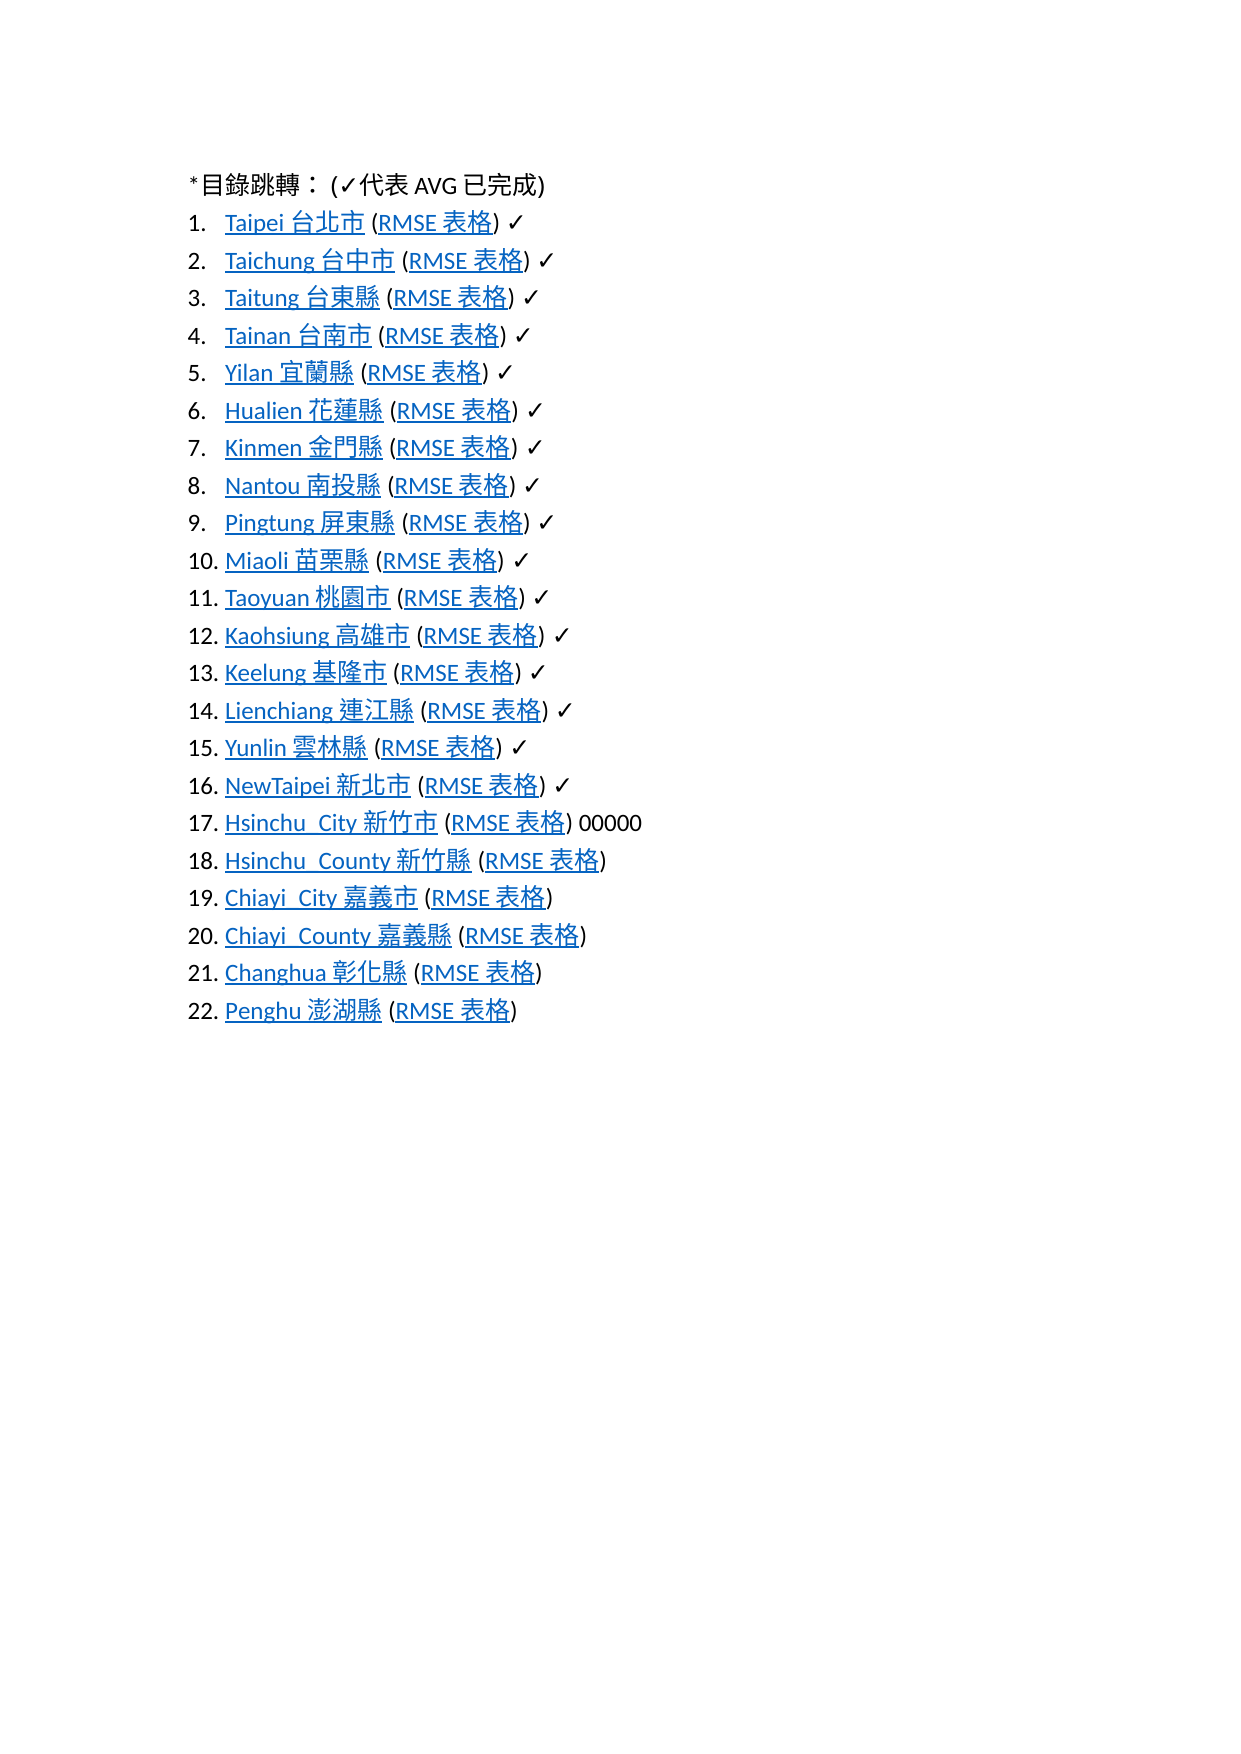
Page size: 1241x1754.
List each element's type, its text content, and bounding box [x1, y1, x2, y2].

list Keelung 基隆市 (RMSE 表格) ✓ [187, 652, 1053, 689]
list Taoyuan 桃園市 (RMSE 表格) ✓ [187, 577, 1053, 614]
list Hualien 花蓮縣 (RMSE 表格) ✓ [187, 389, 1053, 427]
list NewTaipei 新北市 (RMSE 表格) ✓ [187, 764, 1053, 802]
list Kaohsiung 高雄市 (RMSE 表格) ✓ [187, 614, 1053, 652]
list Kinmen 金門縣 (RMSE 表格) ✓ [187, 427, 1053, 464]
text *目錄跳轉： (✓代表AVG已完成) [187, 164, 1053, 202]
list Nantou 南投縣 (RMSE 表格) ✓ [187, 464, 1053, 502]
list Taipei 台北市 (RMSE 表格) ✓ [187, 202, 1053, 239]
list Hsinchu_City 新竹市 (RMSE 表格) 00000 [187, 802, 1053, 839]
list Chiayi_County 嘉義縣 (RMSE 表格) [187, 914, 1053, 952]
list Miaoli 苗栗縣 (RMSE 表格) ✓ [187, 539, 1053, 577]
list Pingtung 屏東縣 (RMSE 表格) ✓ [187, 502, 1053, 539]
list Penghu 澎湖縣 (RMSE 表格) [187, 989, 1053, 1027]
list Yilan 宜蘭縣 (RMSE 表格) ✓ [187, 352, 1053, 389]
list Hsinchu_County 新竹縣 (RMSE 表格) [187, 839, 1053, 877]
list Changhua 彰化縣 (RMSE 表格) [187, 952, 1053, 989]
list Tainan 台南市 (RMSE 表格) ✓ [187, 314, 1053, 352]
list Chiayi_City 嘉義市 (RMSE 表格) [187, 877, 1053, 914]
list Lienchiang 連江縣 (RMSE 表格) ✓ [187, 689, 1053, 727]
list Taitung 台東縣 (RMSE 表格) ✓ [187, 277, 1053, 314]
list Taichung 台中市 (RMSE 表格) ✓ [187, 239, 1053, 277]
list Yunlin 雲林縣 (RMSE 表格) ✓ [187, 727, 1053, 764]
